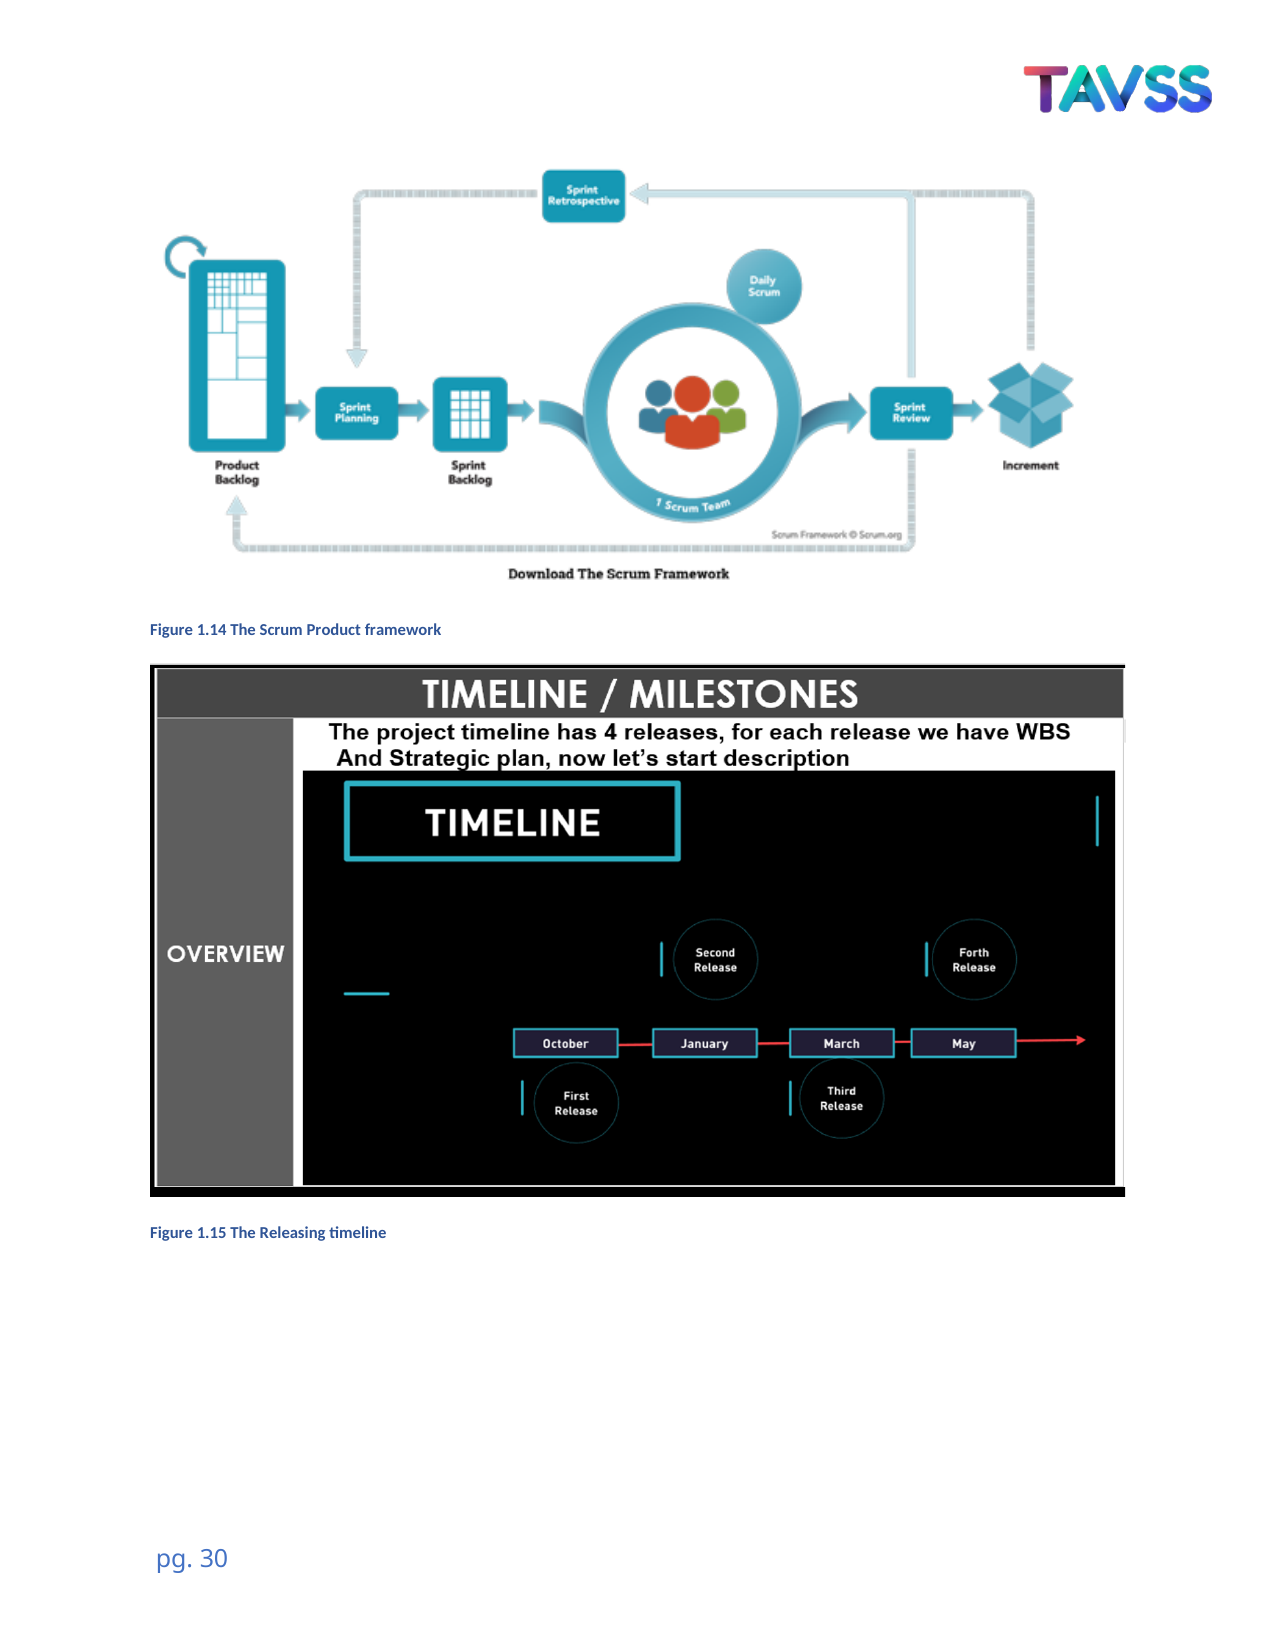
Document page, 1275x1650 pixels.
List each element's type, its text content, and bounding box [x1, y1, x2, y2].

picture [1002, 41, 1236, 135]
text Figure 1.14 The Scrum Product framework [150, 619, 1125, 639]
picture [150, 150, 1088, 594]
picture [150, 663, 1125, 1197]
text Figure 1.15 The Releasing timeline [150, 1222, 1125, 1242]
